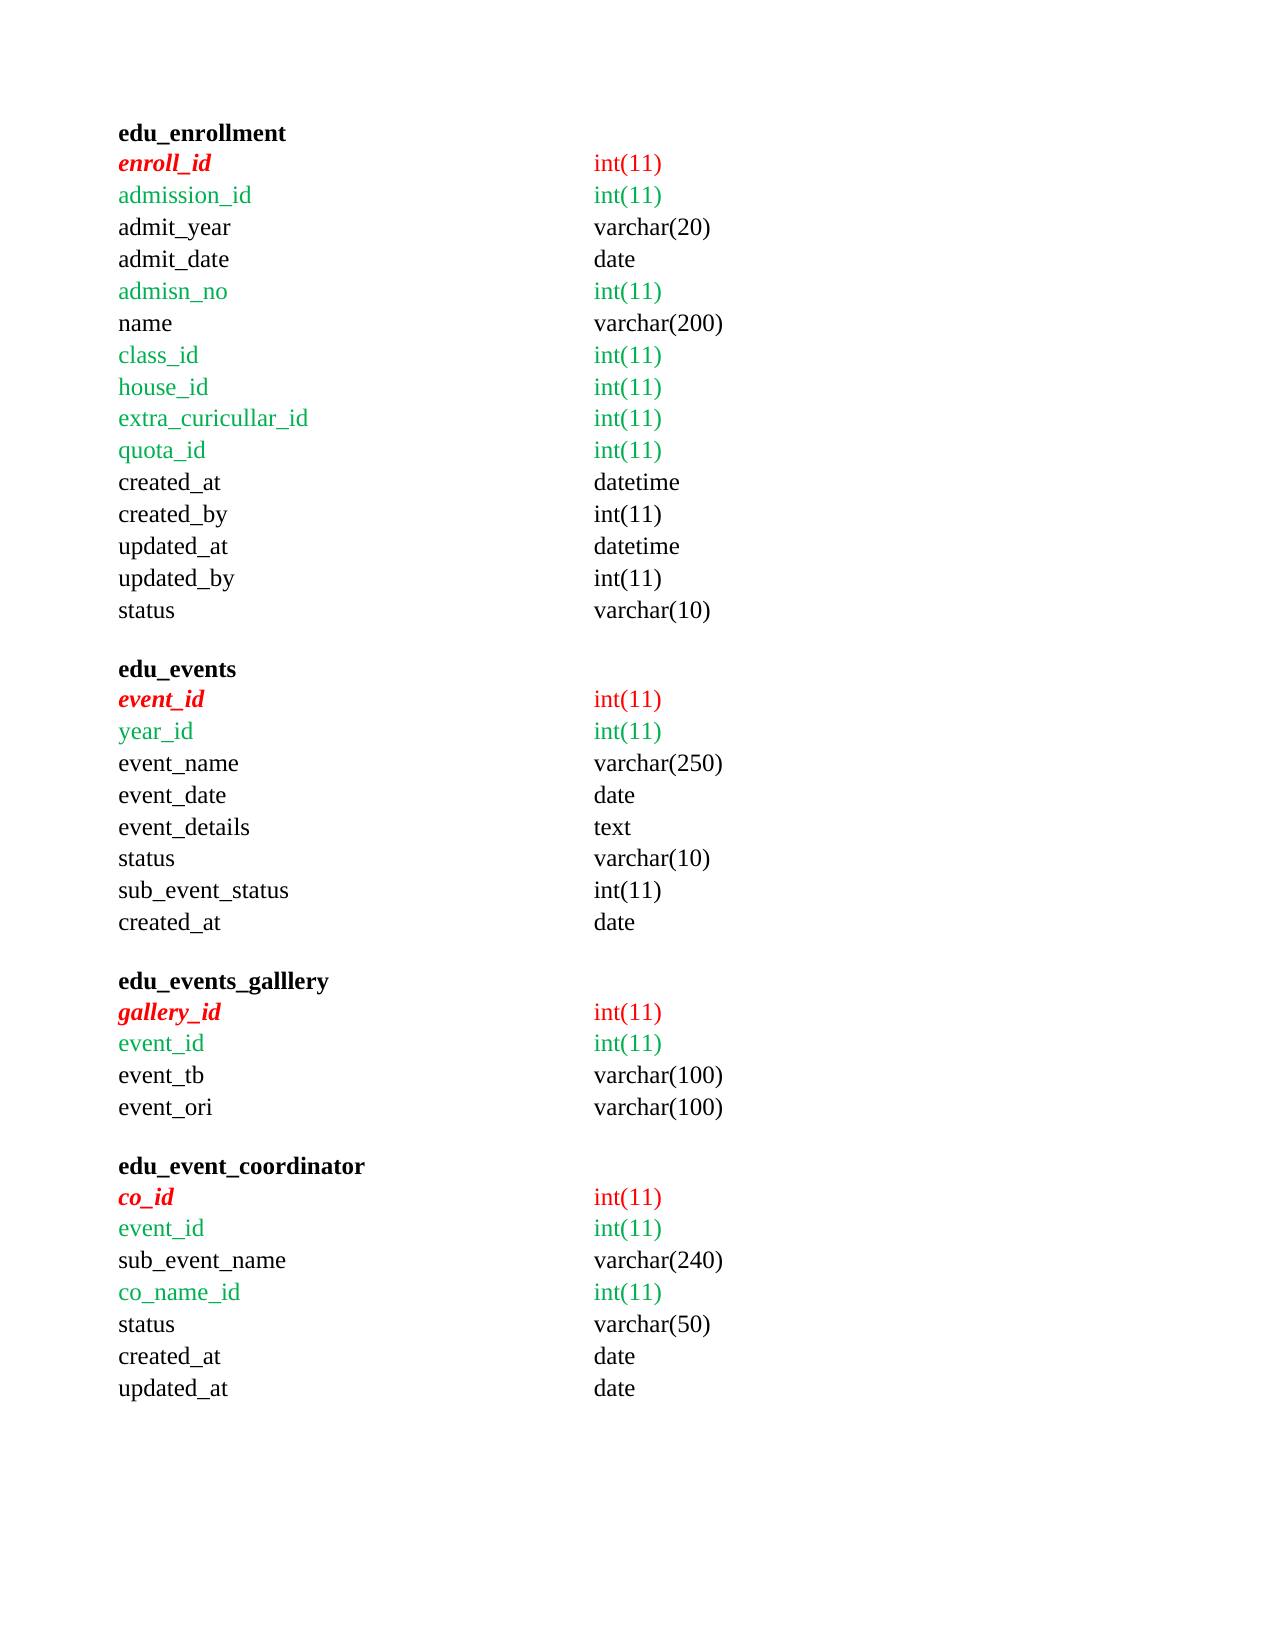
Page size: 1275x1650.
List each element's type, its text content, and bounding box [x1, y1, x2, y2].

table_cell event_id [117, 1212, 592, 1244]
table_cell int(11) [592, 1276, 1065, 1308]
table_cell created_at [117, 906, 592, 938]
table_header gallery_id [117, 995, 592, 1027]
table_cell varchar(100) [592, 1091, 1047, 1123]
table_cell name [117, 306, 592, 338]
table_cell datetime [592, 466, 1018, 498]
subtitle edu_enrollment [118, 118, 1181, 147]
table_cell updated_at [117, 530, 592, 561]
table_cell int(11) [592, 434, 1018, 466]
table_cell varchar(240) [592, 1244, 1065, 1276]
table_cell varchar(10) [592, 593, 1018, 625]
table_cell admission_id [117, 179, 592, 211]
table_cell created_by [117, 498, 592, 529]
table_cell int(11) [592, 402, 1018, 434]
table_cell event_name [117, 746, 592, 778]
table_cell updated_at [117, 1371, 592, 1403]
table_cell admit_year [117, 211, 592, 243]
table_cell int(11) [592, 338, 1018, 370]
table_cell house_id [117, 370, 592, 402]
table_cell varchar(10) [592, 842, 1045, 874]
table_cell int(11) [592, 179, 1018, 211]
table_cell admisn_no [117, 275, 592, 306]
table_cell date [592, 778, 1045, 810]
table_cell class_id [117, 338, 592, 370]
table_cell int(11) [592, 715, 1045, 746]
table_cell varchar(200) [592, 306, 1018, 338]
table_cell status [117, 842, 592, 874]
table_cell sub_event_status [117, 874, 592, 906]
table_cell varchar(20) [592, 211, 1018, 243]
table_cell int(11) [592, 874, 1045, 906]
table_cell int(11) [592, 275, 1018, 306]
table_cell date [592, 1371, 1065, 1403]
table_cell event_ori [117, 1091, 592, 1123]
table_cell date [592, 1340, 1065, 1371]
table_cell int(11) [592, 1212, 1065, 1244]
table_header event_id [117, 683, 592, 714]
table_cell int(11) [592, 370, 1018, 402]
table_header co_id [117, 1180, 592, 1212]
table_cell extra_curicullar_id [117, 402, 592, 434]
table_cell event_id [117, 1027, 592, 1059]
table_cell created_at [117, 466, 592, 498]
table_header int(11) [592, 147, 1018, 179]
table_cell created_at [117, 1340, 592, 1371]
subtitle edu_event_coordinator [118, 1151, 1181, 1180]
table_cell sub_event_name [117, 1244, 592, 1276]
table_cell int(11) [592, 561, 1018, 593]
table_cell co_name_id [117, 1276, 592, 1308]
table_cell varchar(50) [592, 1308, 1065, 1339]
table_cell event_tb [117, 1059, 592, 1091]
table_cell quota_id [117, 434, 592, 466]
table_header int(11) [592, 1180, 1065, 1212]
table_cell varchar(250) [592, 746, 1045, 778]
table_cell updated_by [117, 561, 592, 593]
table_cell varchar(100) [592, 1059, 1047, 1091]
table_cell status [117, 593, 592, 625]
table_cell date [592, 906, 1045, 938]
table_header enroll_id [117, 147, 592, 179]
subtitle edu_events [118, 654, 1181, 683]
table_cell event_date [117, 778, 592, 810]
subtitle edu_events_galllery [118, 966, 1181, 995]
table_cell status [117, 1308, 592, 1339]
table_header int(11) [592, 683, 1045, 714]
table_cell int(11) [592, 498, 1018, 529]
table_cell year_id [117, 715, 592, 746]
table_cell text [592, 810, 1045, 842]
table_cell date [592, 243, 1018, 274]
table_header int(11) [592, 995, 1047, 1027]
table_cell datetime [592, 530, 1018, 561]
table_cell int(11) [592, 1027, 1047, 1059]
table_cell event_details [117, 810, 592, 842]
table_cell admit_date [117, 243, 592, 274]
